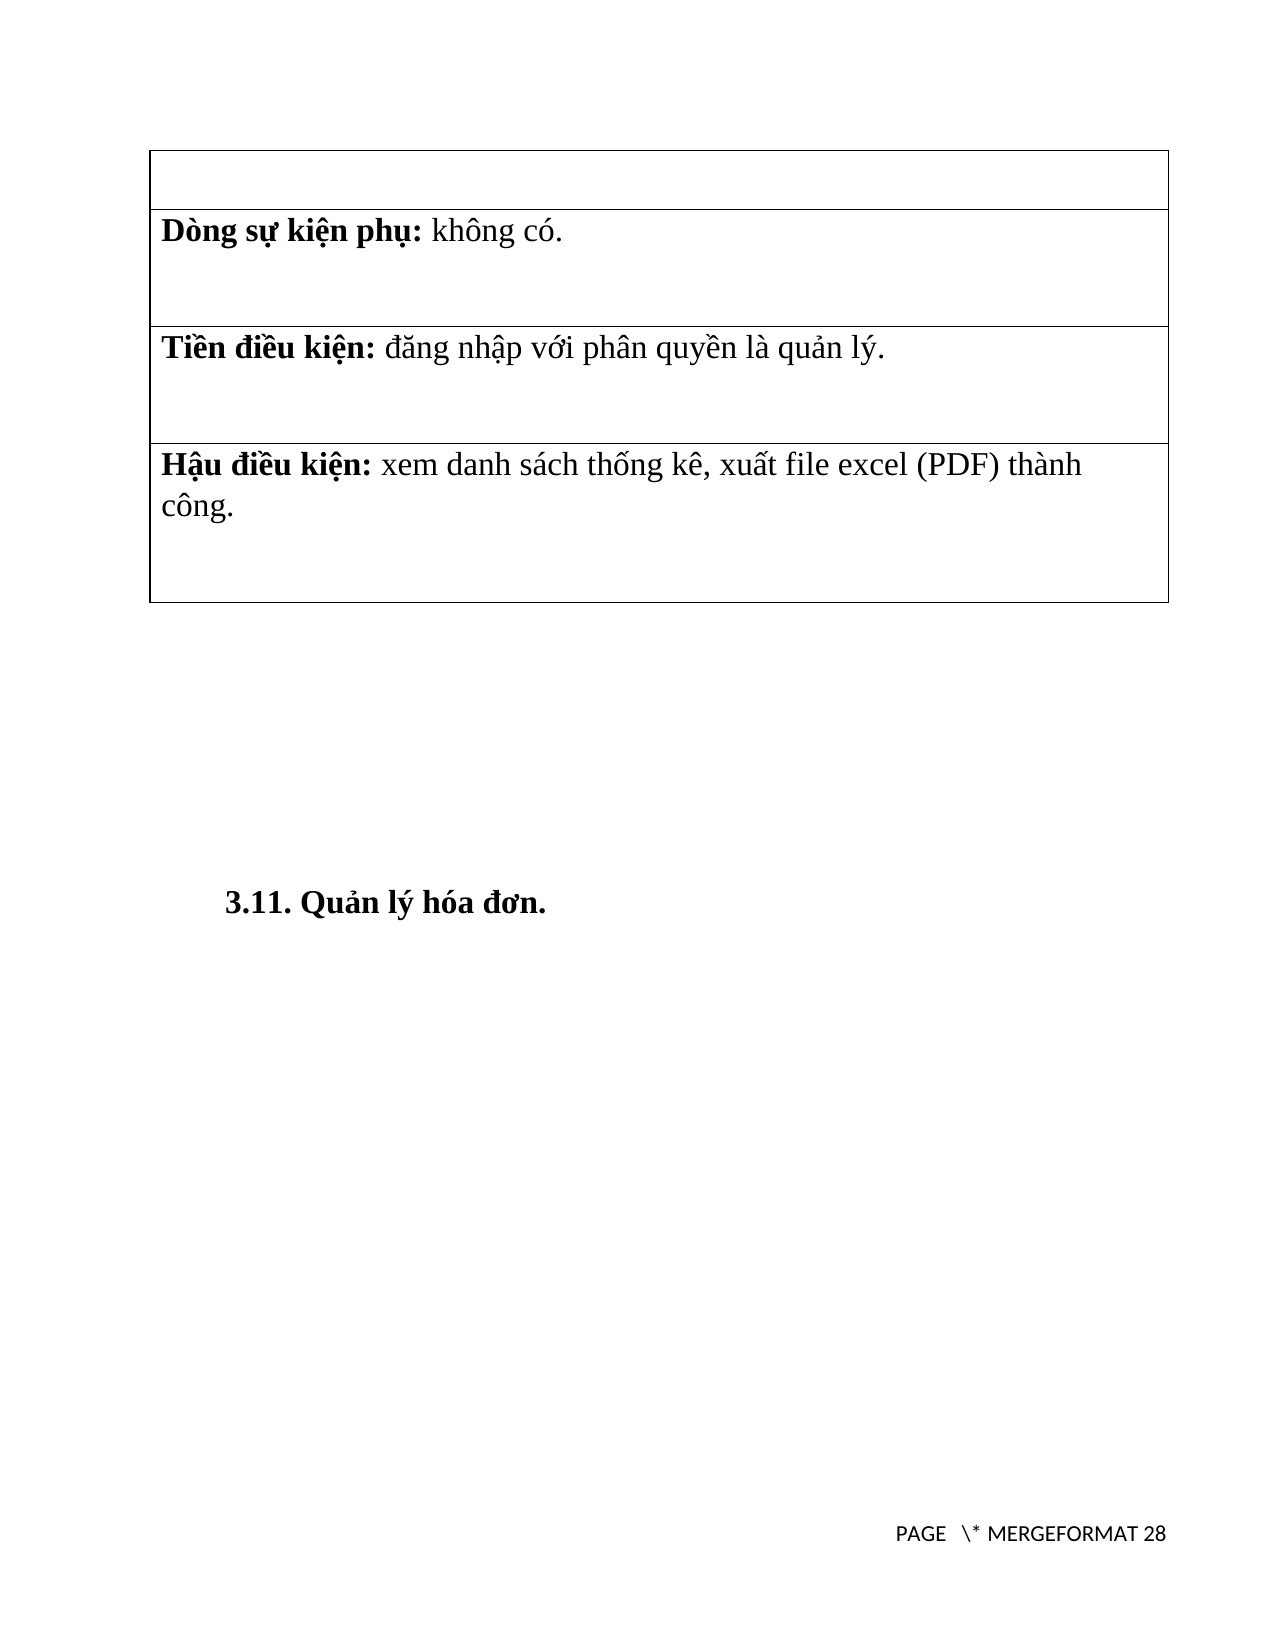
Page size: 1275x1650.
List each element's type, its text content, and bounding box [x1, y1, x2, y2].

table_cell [151, 151, 1168, 209]
table_cell Hậu điều kiện: xem danh sách thống kê, xuất file excel (PDF) thành công. [151, 444, 1168, 602]
table_cell Tiền điều kiện: đăng nhập với phân quyền là quản lý. [151, 327, 1168, 443]
list Quản lý hóa đơn. [225, 883, 1167, 921]
table_cell Dòng sự kiện phụ: không có. [151, 210, 1168, 326]
